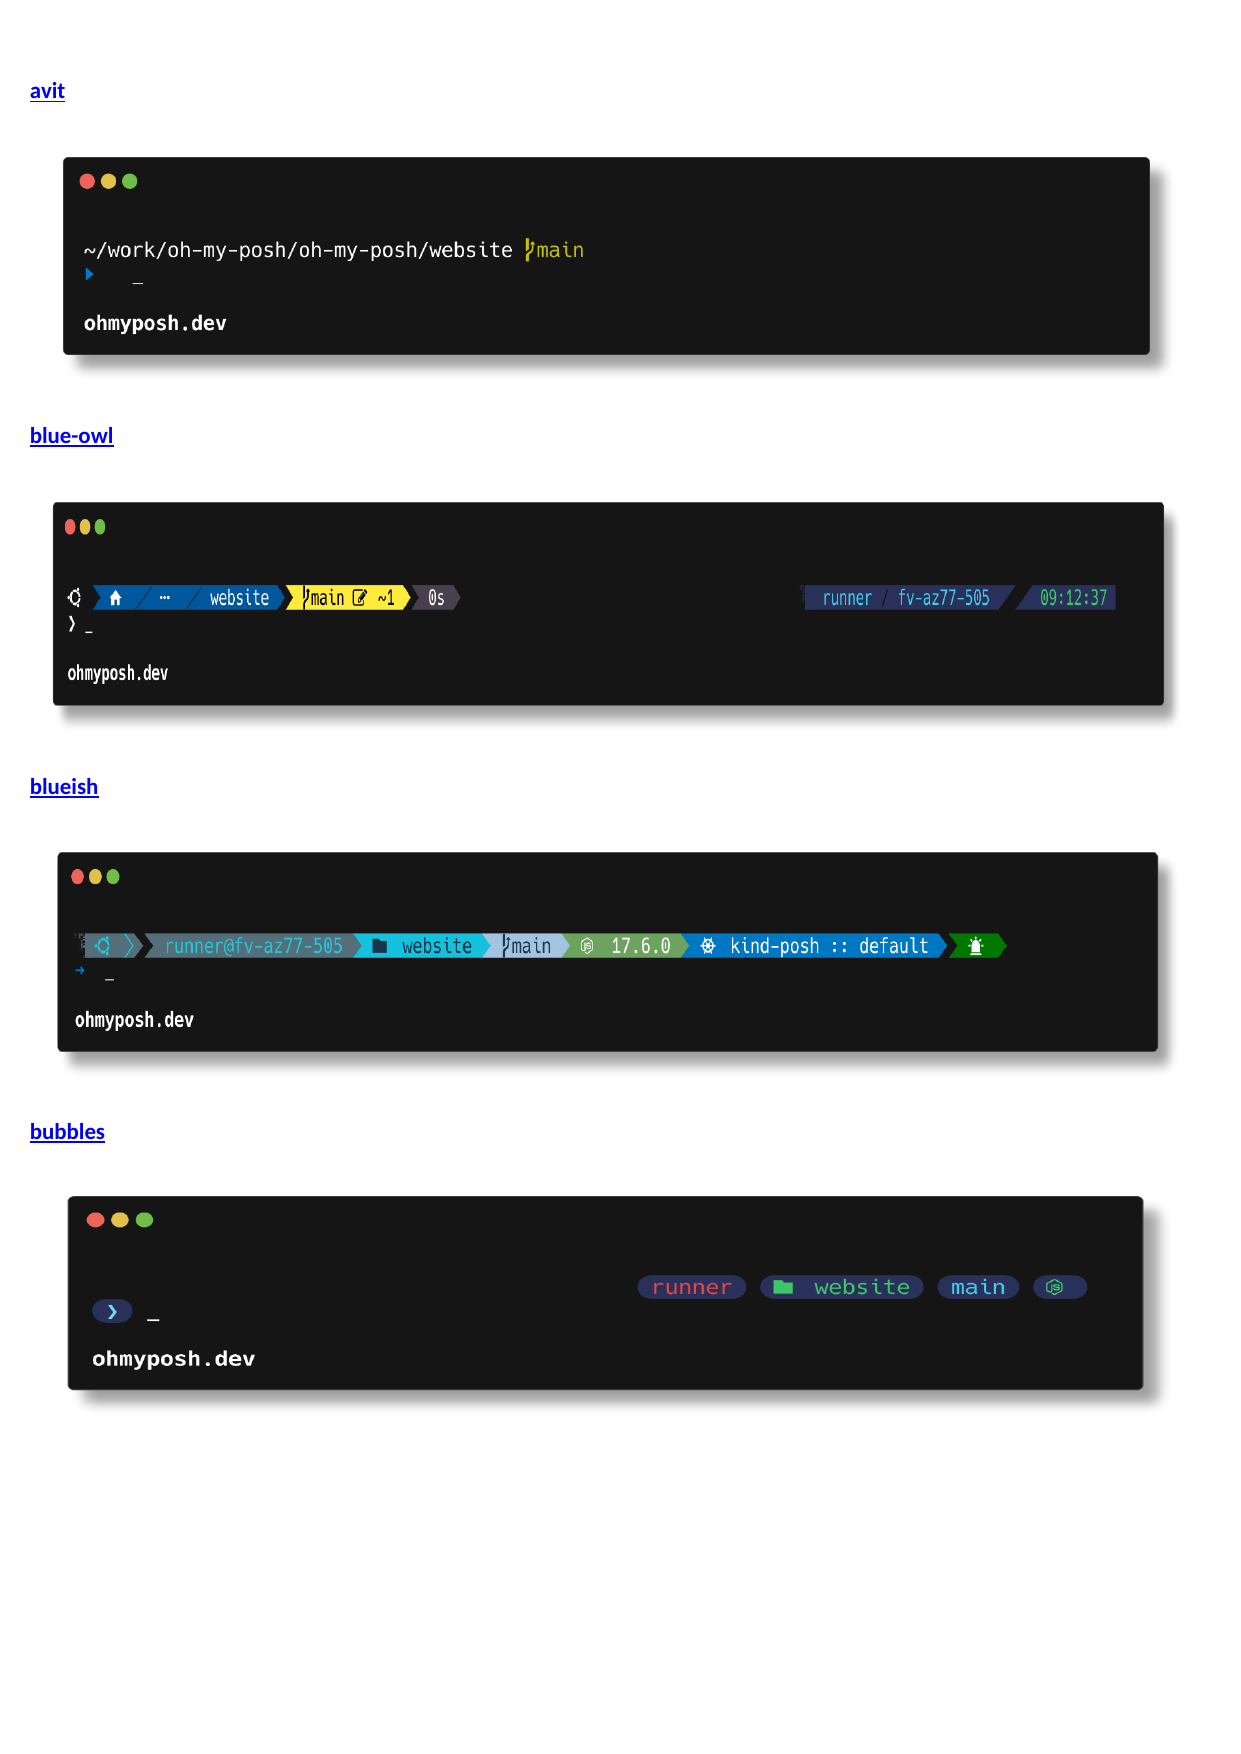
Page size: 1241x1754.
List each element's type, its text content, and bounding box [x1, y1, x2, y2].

text bubbles​ [29, 1117, 1196, 1145]
picture [29, 467, 1197, 754]
text blueish​ [29, 772, 1196, 800]
picture [29, 123, 1197, 402]
picture [29, 1163, 1197, 1436]
text blue-owl​ [29, 421, 1196, 449]
picture [29, 818, 1197, 1099]
text avit​ [29, 76, 1196, 104]
